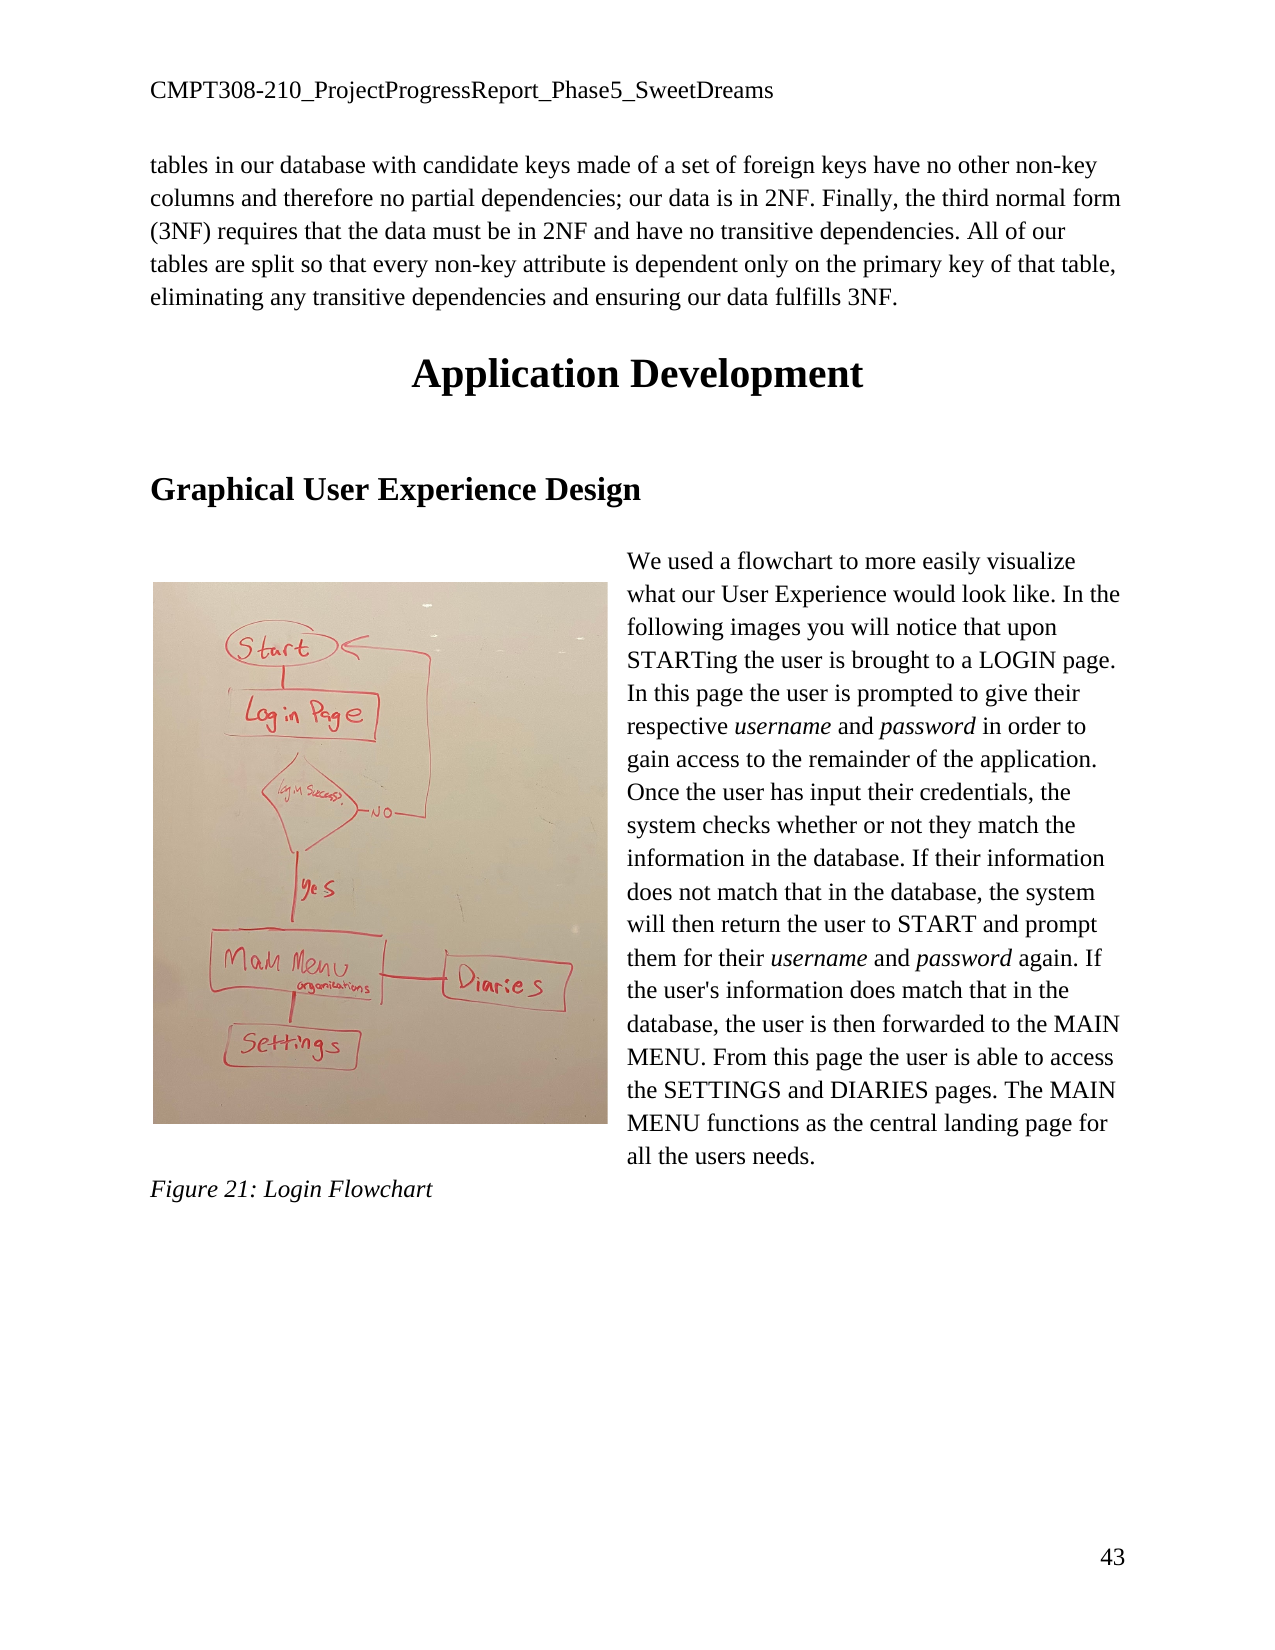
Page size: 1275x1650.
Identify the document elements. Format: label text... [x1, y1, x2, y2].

text Figure 21: Login Flowchart [150, 1174, 1125, 1202]
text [150, 150, 1125, 311]
picture [153, 582, 608, 1124]
subtitle Graphical User Experience Design [150, 469, 1125, 508]
subtitle Application Development [150, 348, 1125, 396]
